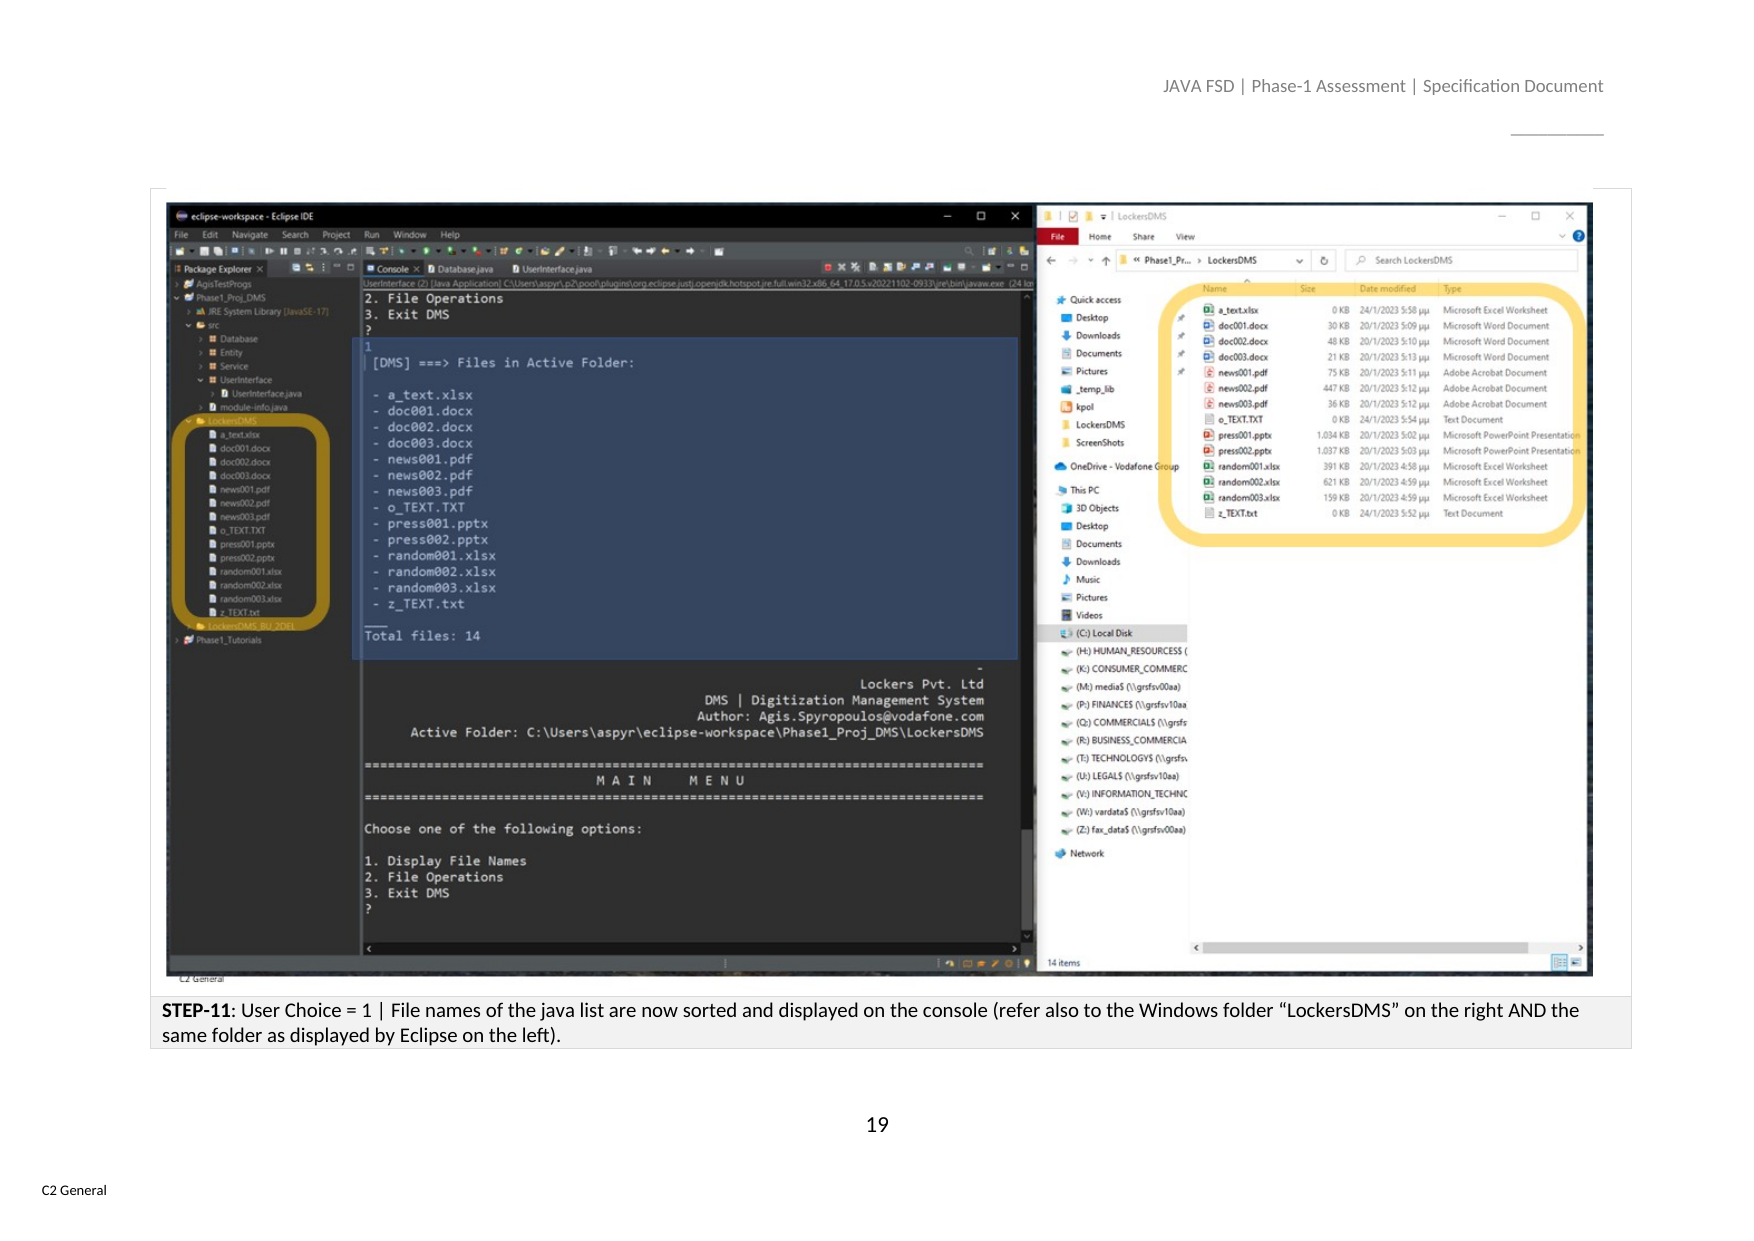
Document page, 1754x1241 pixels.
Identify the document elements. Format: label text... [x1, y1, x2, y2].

table_cell STEP-11: User Choice = 1 | File names of the java list are now sorted and displayed on the console (refer also to the Windows folder “LockersDMS” on the right AND the same folder as displayed by Eclipse on the left). [151, 997, 1631, 1048]
table_cell [151, 189, 1631, 996]
picture [166, 188, 1593, 991]
